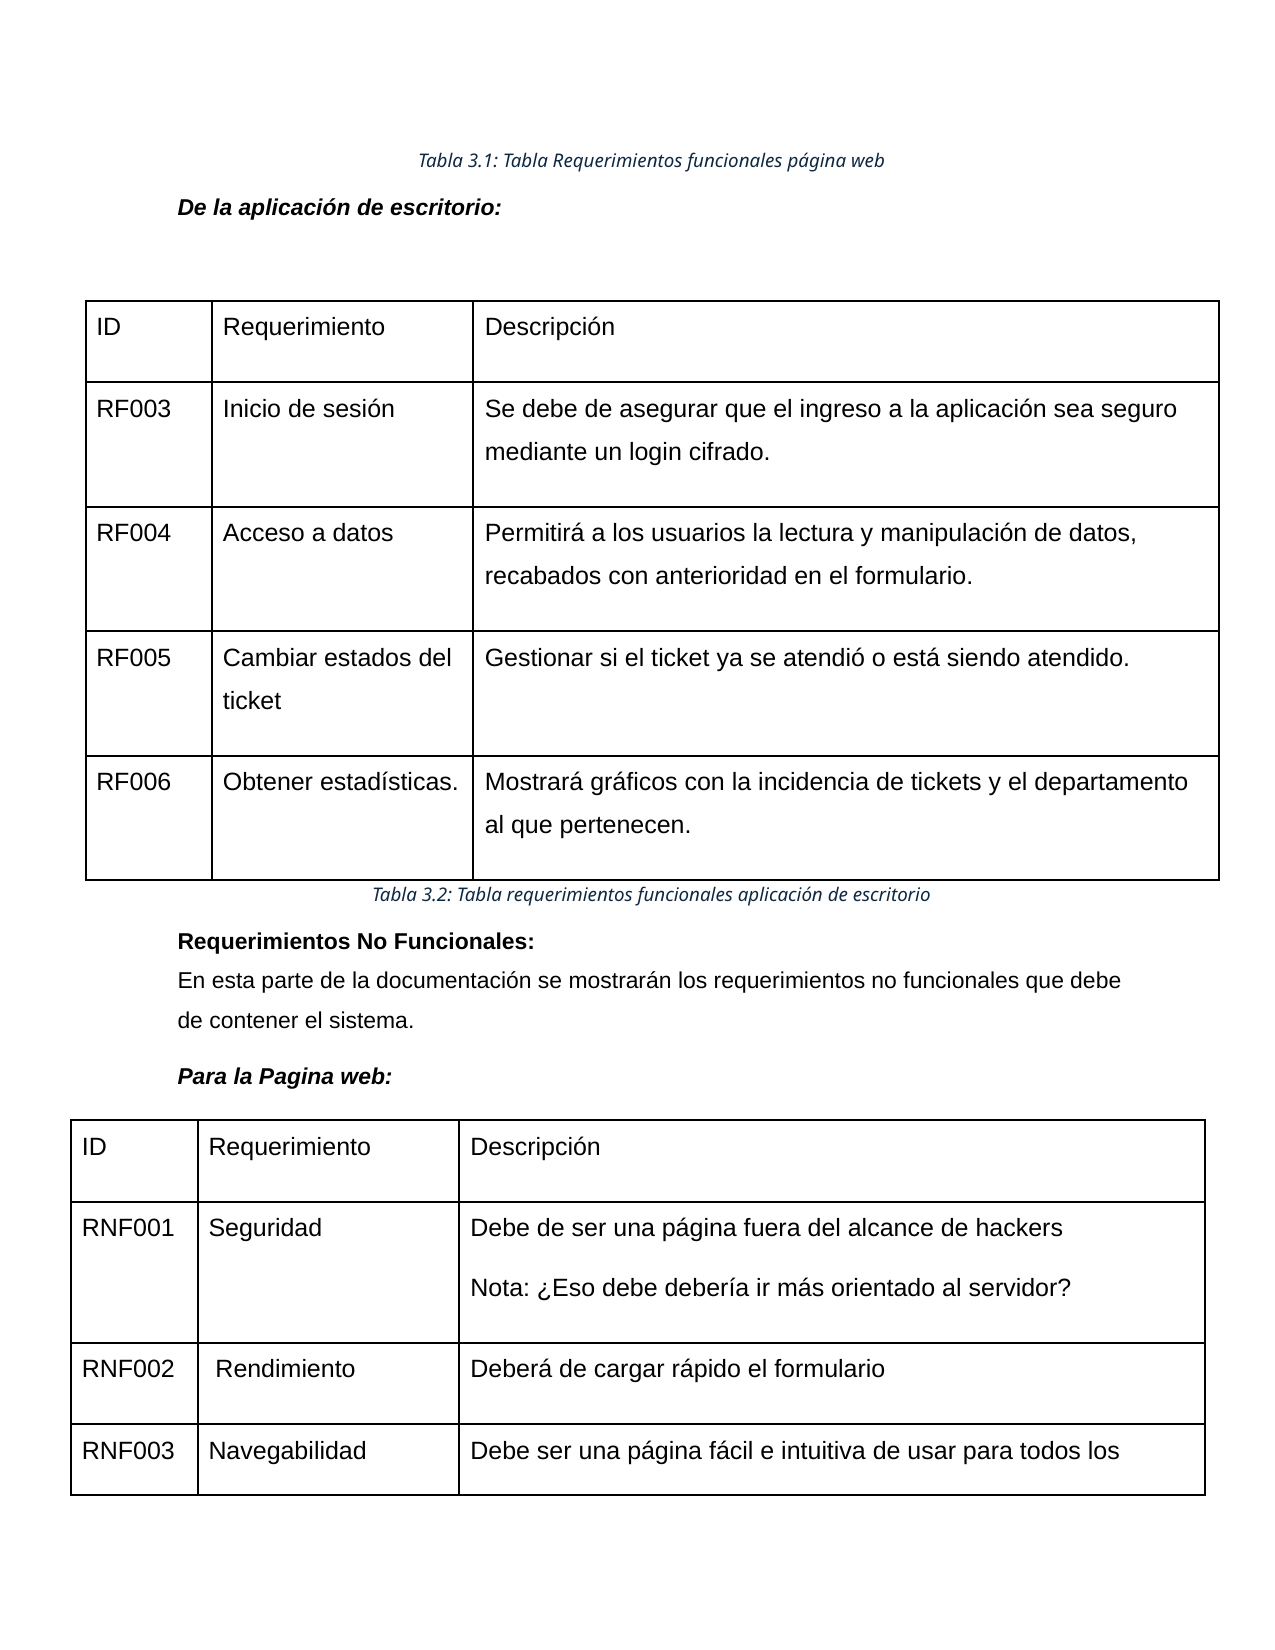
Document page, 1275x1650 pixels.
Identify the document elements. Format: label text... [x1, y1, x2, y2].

table_cell Seguridad [199, 1203, 458, 1342]
text Requerimientos No Funcionales: En esta parte de la documentación se mostrarán los requerimientos no funcionales que debe de contener el sistema. [177, 928, 1127, 1033]
table_cell Deberá de cargar rápido el formulario [460, 1344, 1204, 1423]
table_cell RNF001 [72, 1203, 197, 1342]
table_cell Navegabilidad [199, 1425, 458, 1494]
table_cell RF004 [87, 508, 211, 630]
table_cell Rendimiento [199, 1344, 458, 1423]
table_header Descripción [460, 1121, 1204, 1201]
table_cell RF006 [87, 757, 211, 879]
table_cell Obtener estadísticas. [213, 757, 472, 879]
table_cell Mostrará gráficos con la incidencia de tickets y el departamento al que pertenecen. [474, 757, 1218, 879]
table_cell Inicio de sesión [213, 383, 472, 506]
text De la aplicación de escritorio: [177, 194, 1127, 267]
table_cell RF003 [87, 383, 211, 506]
table_cell RNF003 [72, 1425, 197, 1494]
table_cell Gestionar si el ticket ya se atendió o está siendo atendido. [474, 632, 1218, 755]
table_header ID [87, 302, 211, 381]
text Tabla 3.1: Tabla Requerimientos funcionales página web [177, 148, 1127, 173]
table_cell Cambiar estados del ticket [213, 632, 472, 755]
table_header ID [72, 1121, 197, 1201]
table_cell Se debe de asegurar que el ingreso a la aplicación sea seguro mediante un login cifrado. [474, 383, 1218, 506]
table_header Requerimiento [199, 1121, 458, 1201]
table_cell RNF002 [72, 1344, 197, 1423]
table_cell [460, 1425, 1204, 1494]
table_cell RF005 [87, 632, 211, 755]
table_header Requerimiento [213, 302, 472, 381]
table_cell Debe de ser una página fuera del alcance de hackers Nota: ¿Eso debe debería ir más orientado al servidor? [460, 1203, 1204, 1342]
text Tabla 3.2: Tabla requerimientos funcionales aplicación de escritorio [177, 881, 1127, 907]
table_cell Acceso a datos [213, 508, 472, 630]
text Para la Pagina web: [177, 1063, 1127, 1089]
table_header Descripción [474, 302, 1218, 381]
table_cell Permitirá a los usuarios la lectura y manipulación de datos, recabados con anterioridad en el formulario. [474, 508, 1218, 630]
